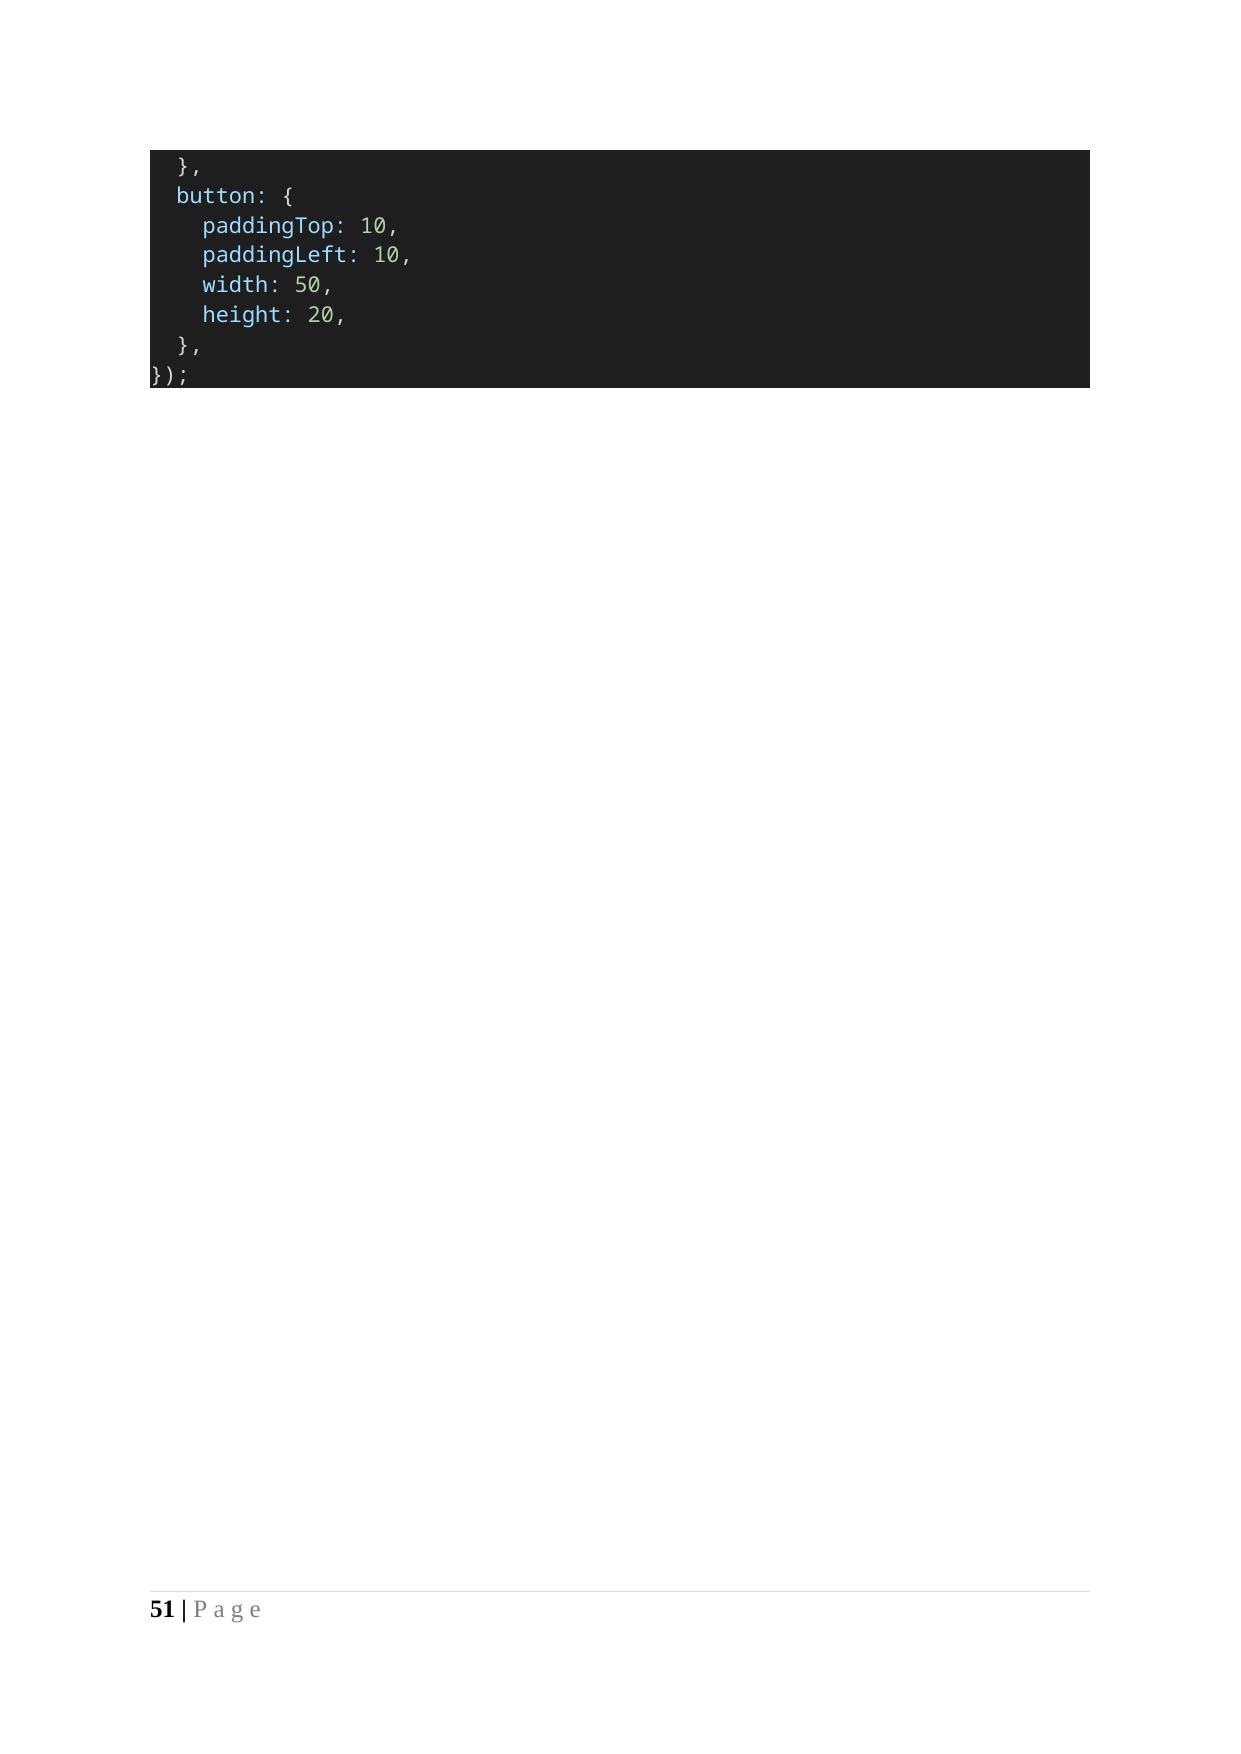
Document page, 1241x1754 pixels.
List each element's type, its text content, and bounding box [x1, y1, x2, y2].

text button: { [150, 180, 1090, 209]
text width: 50, [150, 269, 1090, 299]
text }, [150, 150, 1090, 180]
text }, [150, 329, 1090, 358]
text height: 20, [150, 299, 1090, 329]
text paddingLeft: 10, [150, 239, 1090, 269]
text paddingTop: 10, [150, 209, 1090, 239]
text }); [150, 358, 1090, 388]
